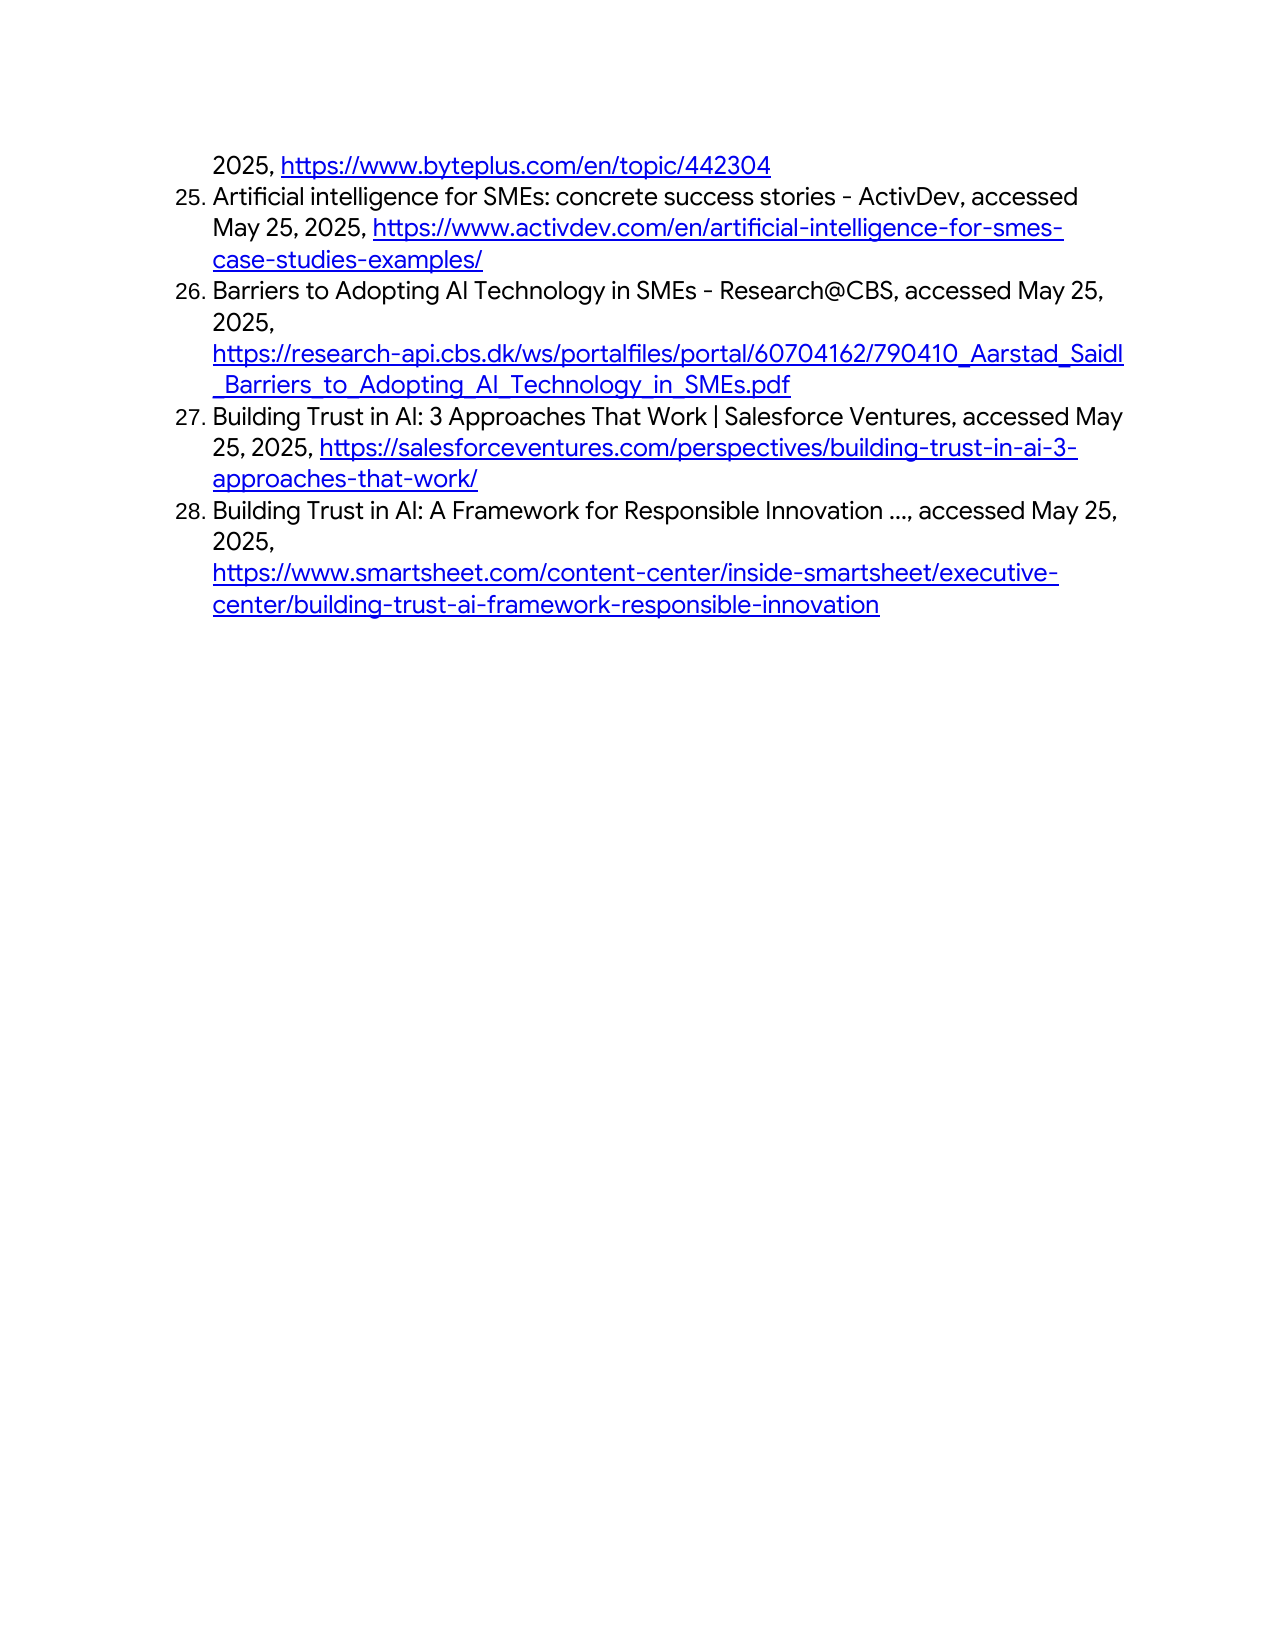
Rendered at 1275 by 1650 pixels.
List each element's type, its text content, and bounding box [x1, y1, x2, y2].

list Building Trust in AI: A Framework for Responsible Innovation ..., accessed May 25, 2025, https://www.smartsheet.com/content-center/inside-smartsheet/executive-center/building-trust-ai-framework-responsible-innovation [175, 495, 1125, 620]
list Barriers to Adopting AI Technology in SMEs - Research@CBS, accessed May 25, 2025, https://research-api.cbs.dk/ws/portalfiles/portal/60704162/790410_Aarstad_Saidl_Barriers_to_Adopting_AI_Technology_in_SMEs.pdf [175, 275, 1125, 401]
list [175, 150, 1125, 181]
list Artificial intelligence for SMEs: concrete success stories - ActivDev, accessed May 25, 2025, https://www.activdev.com/en/artificial-intelligence-for-smes-case-studies-examples/ [175, 181, 1125, 275]
list Building Trust in AI: 3 Approaches That Work | Salesforce Ventures, accessed May 25, 2025, https://salesforceventures.com/perspectives/building-trust-in-ai-3-approaches-that-work/ [175, 401, 1125, 495]
